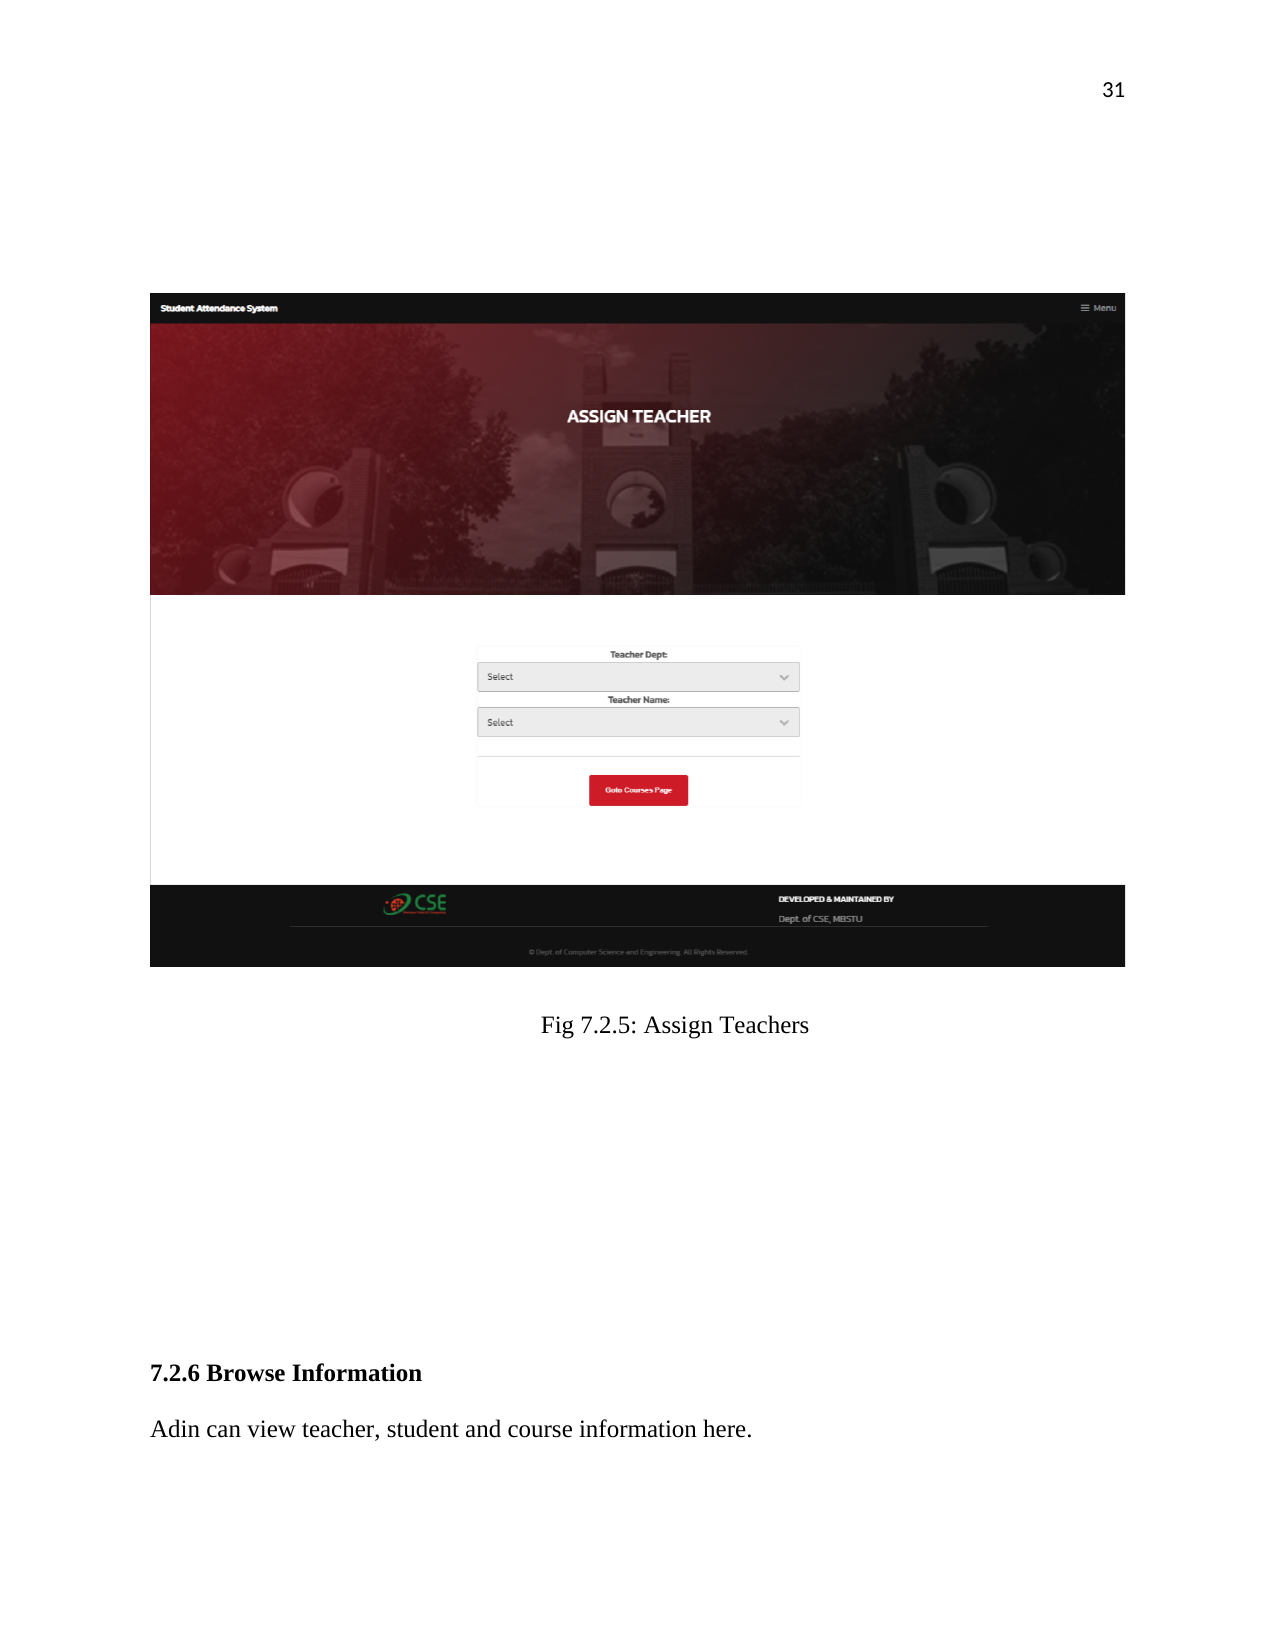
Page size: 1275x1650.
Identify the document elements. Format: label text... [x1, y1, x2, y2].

picture [150, 293, 1125, 967]
text Fig 7.2.5: Assign Teachers [225, 1010, 1125, 1039]
text Adin can view teacher, student and course information here. [150, 1414, 1125, 1442]
text 7.2.6 Browse Information [150, 1358, 1125, 1387]
